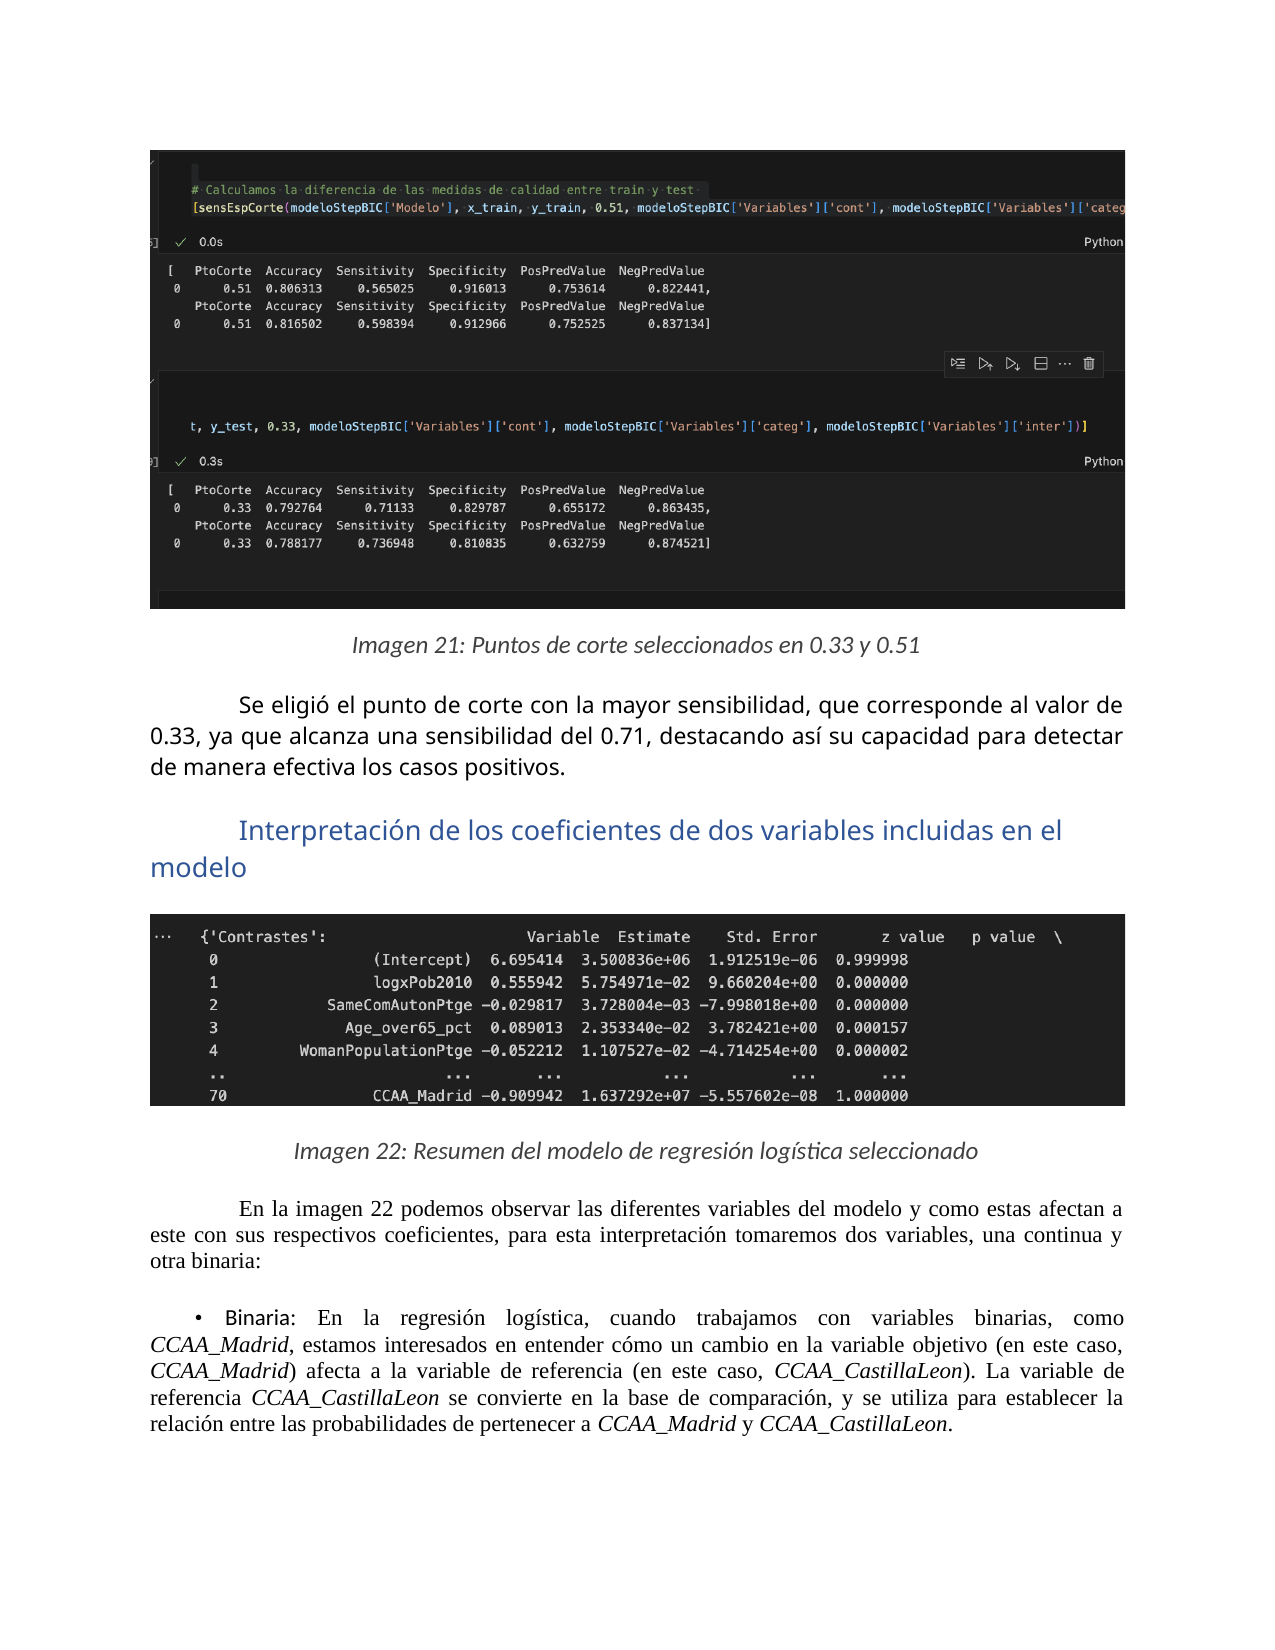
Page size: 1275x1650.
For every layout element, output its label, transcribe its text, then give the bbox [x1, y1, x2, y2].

list Binaria: En la regresión logística, cuando trabajamos con variables binarias, como CCAA_Madrid, estamos interesados en entender cómo un cambio en la variable objetivo (en este caso, CCAA_Madrid) afecta a la variable de referencia (en este caso, CCAA_CastillaLeon). La variable de referencia CCAA_CastillaLeon se convierte en la base de comparación, y se utiliza para establecer la relación entre las probabilidades de pertenecer a CCAA_Madrid y CCAA_CastillaLeon. [150, 1303, 1125, 1436]
text Imagen 22: Resumen del modelo de regresión logística seleccionado [240, 1135, 1035, 1166]
picture [150, 150, 1125, 609]
subtitle Interpretación de los coeficientes de dos variables incluidas en el modelo [150, 812, 1125, 885]
text En la imagen 22 podemos observar las diferentes variables del modelo y como estas afectan a este con sus respectivos coeficientes, para esta interpretación tomaremos dos variables, una continua y otra binaria: [150, 1195, 1125, 1274]
picture [150, 914, 1125, 1106]
text Imagen 21: Puntos de corte seleccionados en 0.33 y 0.51 [240, 629, 1035, 659]
text Se eligió el punto de corte con la mayor sensibilidad, que corresponde al valor de 0.33, ya que alcanza una sensibilidad del 0.71, destacando así su capacidad para detectar de manera efectiva los casos positivos. [150, 689, 1125, 782]
